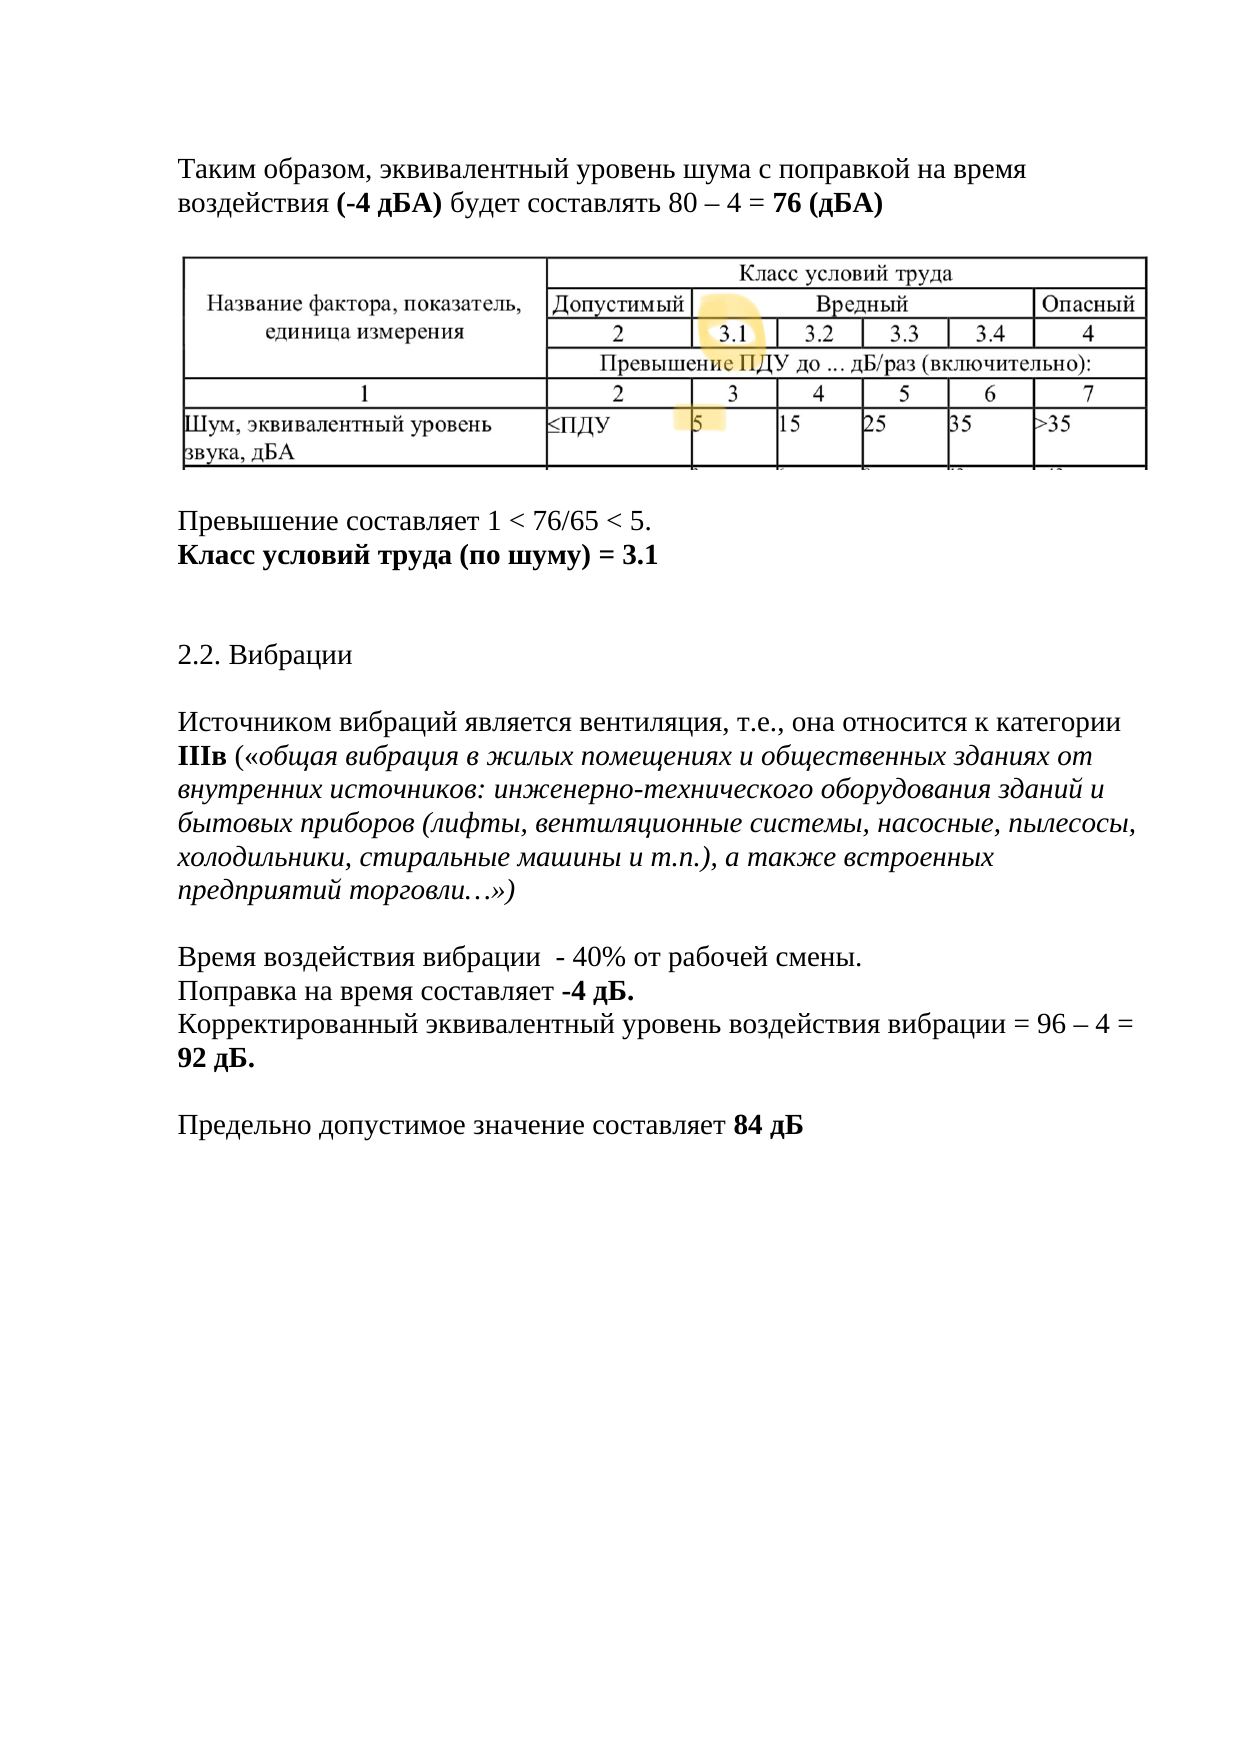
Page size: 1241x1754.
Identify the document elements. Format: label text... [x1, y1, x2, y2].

text Таким образом, эквивалентный уровень шума с поправкой на время воздействия (-4 дБА) будет составлять 80 – 4 = 76 (дБА) [177, 152, 1152, 219]
text Поправка на время составляет -4 дБ. [177, 973, 1152, 1006]
text Класс условий труда (по шуму) = 3.1 [177, 537, 1152, 570]
text Источником вибраций является вентиляция, т.е., она относится к категории IIIв («общая вибрация в жилых помещениях и общественных зданиях от внутренних источников: инженерно-технического оборудования зданий и бытовых приборов (лифты, вентиляционные системы, насосные, пылесосы, холодильники, стиральные машины и т.п.), а также встроенных предприятий торговли…») [177, 704, 1152, 906]
text 2.2. Вибрации [177, 637, 1152, 671]
text Превышение составляет 1 < 76/65 < 5. [177, 503, 1152, 537]
text Предельно допустимое значение составляет 84 дБ [177, 1107, 1152, 1141]
text Корректированный эквивалентный уровень воздействия вибрации = 96 – 4 = 92 дБ. [177, 1006, 1152, 1073]
text Время воздействия вибрации - 40% от рабочей смены. [177, 939, 1152, 973]
picture [177, 252, 1152, 470]
